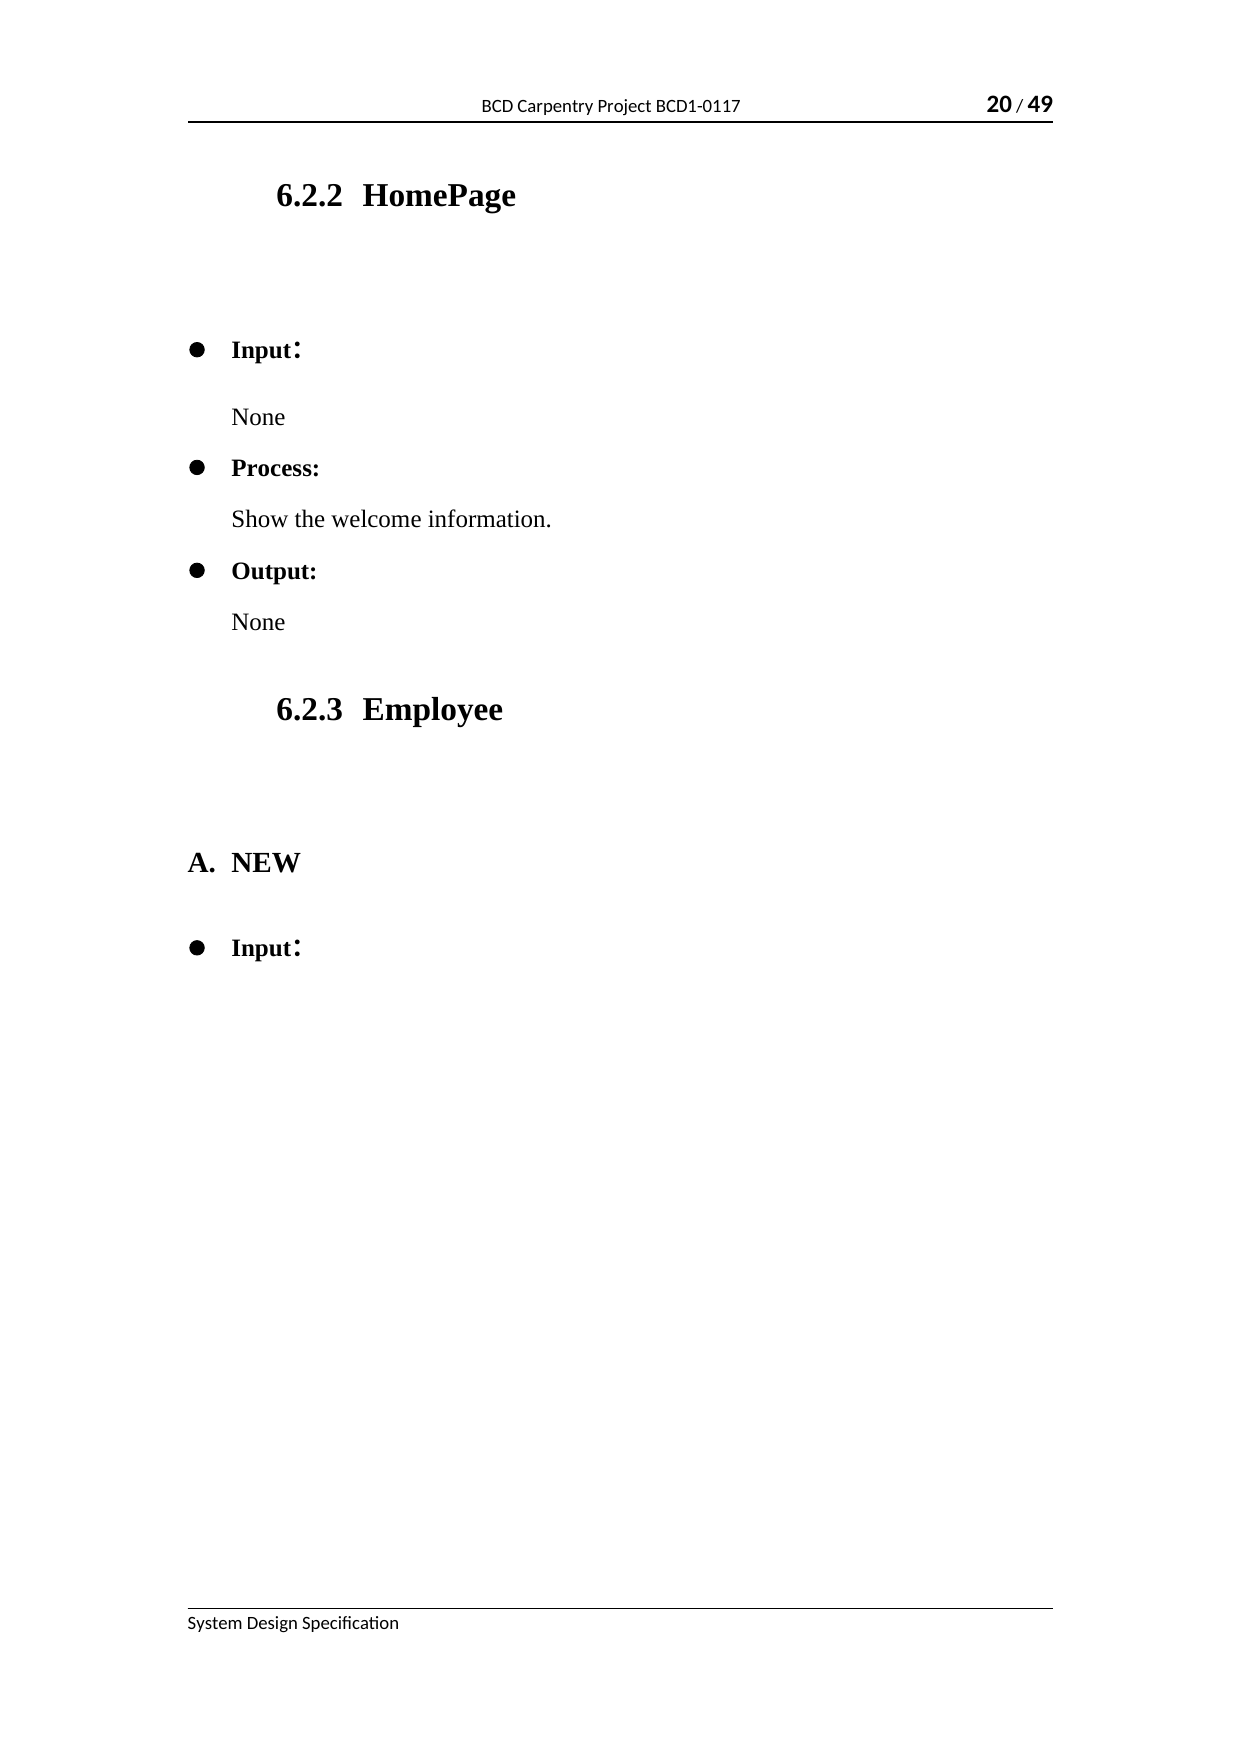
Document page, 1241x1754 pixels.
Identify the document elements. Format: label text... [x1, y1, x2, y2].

list None [231, 400, 1053, 432]
list NEW [187, 829, 1053, 894]
list None [231, 606, 1053, 638]
subtitle HomePage [276, 162, 1053, 227]
subtitle Employee [276, 676, 1053, 741]
list Input： [187, 315, 1053, 380]
list Input： [187, 913, 1053, 978]
list Show the welcome information. [231, 503, 1053, 535]
list Output: [187, 554, 1053, 587]
list Process: [187, 451, 1053, 484]
